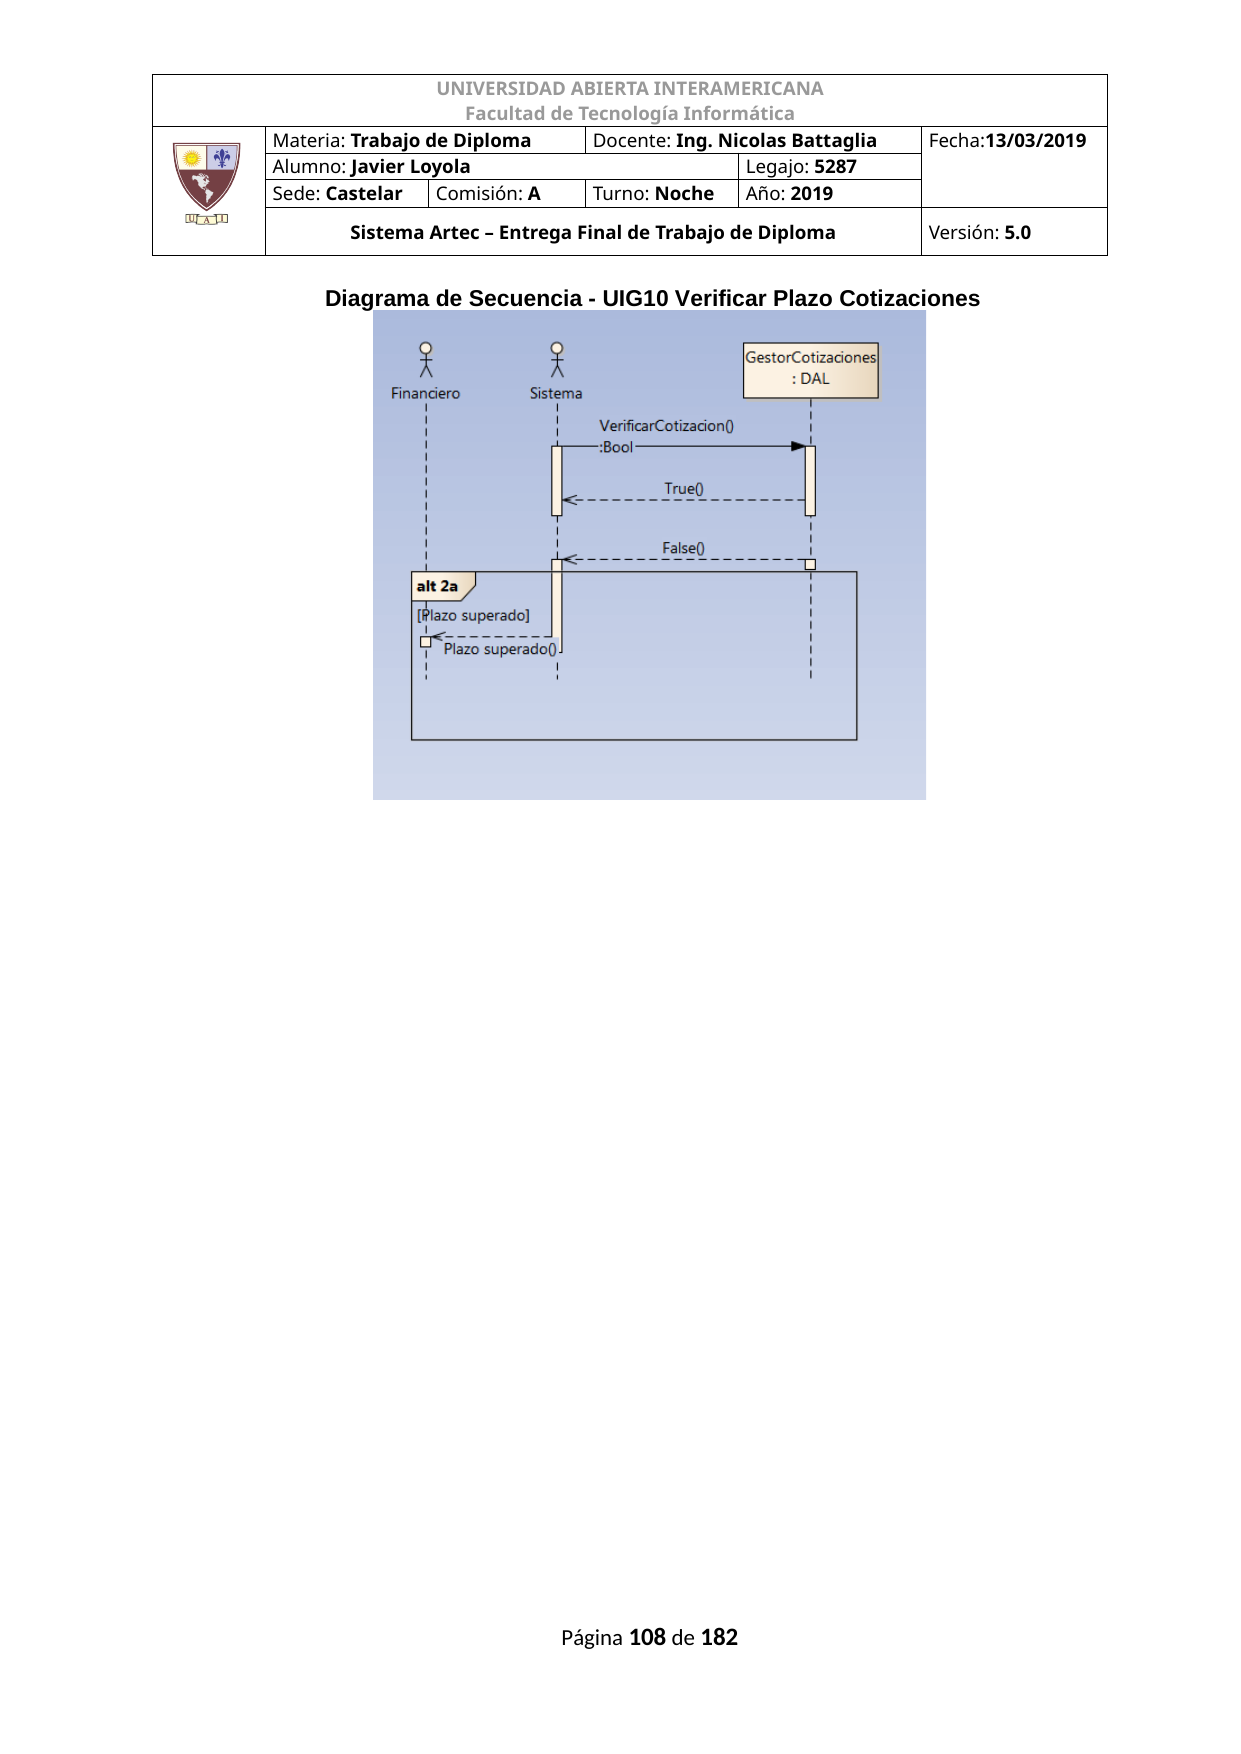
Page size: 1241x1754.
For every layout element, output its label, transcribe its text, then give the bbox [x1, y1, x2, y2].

text Diagrama de Secuencia - UIG10 Verificar Plazo Cotizaciones [325, 284, 1122, 311]
picture [157, 136, 257, 228]
picture [373, 310, 927, 800]
